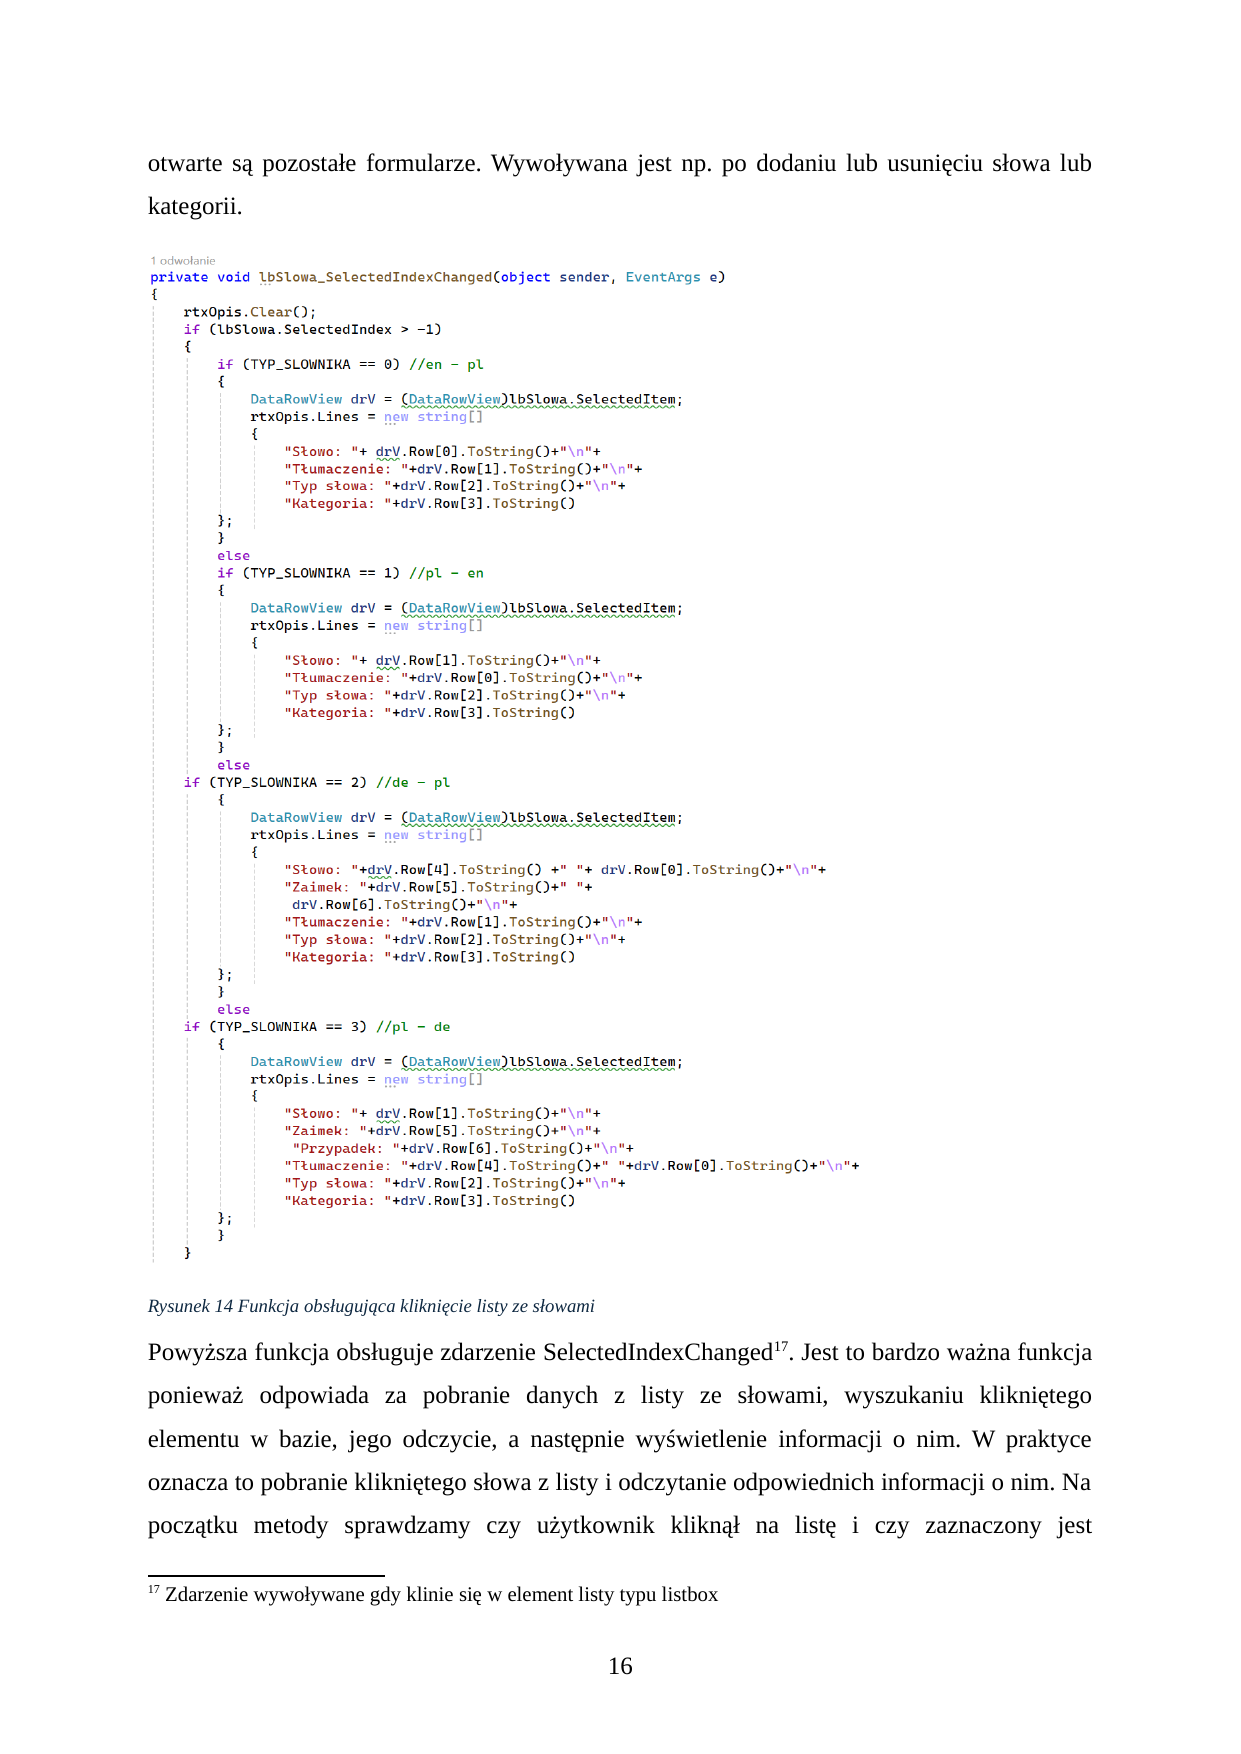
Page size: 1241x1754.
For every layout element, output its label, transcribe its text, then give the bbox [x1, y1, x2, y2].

picture [147, 250, 862, 1264]
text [148, 148, 1093, 219]
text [148, 1337, 1093, 1539]
